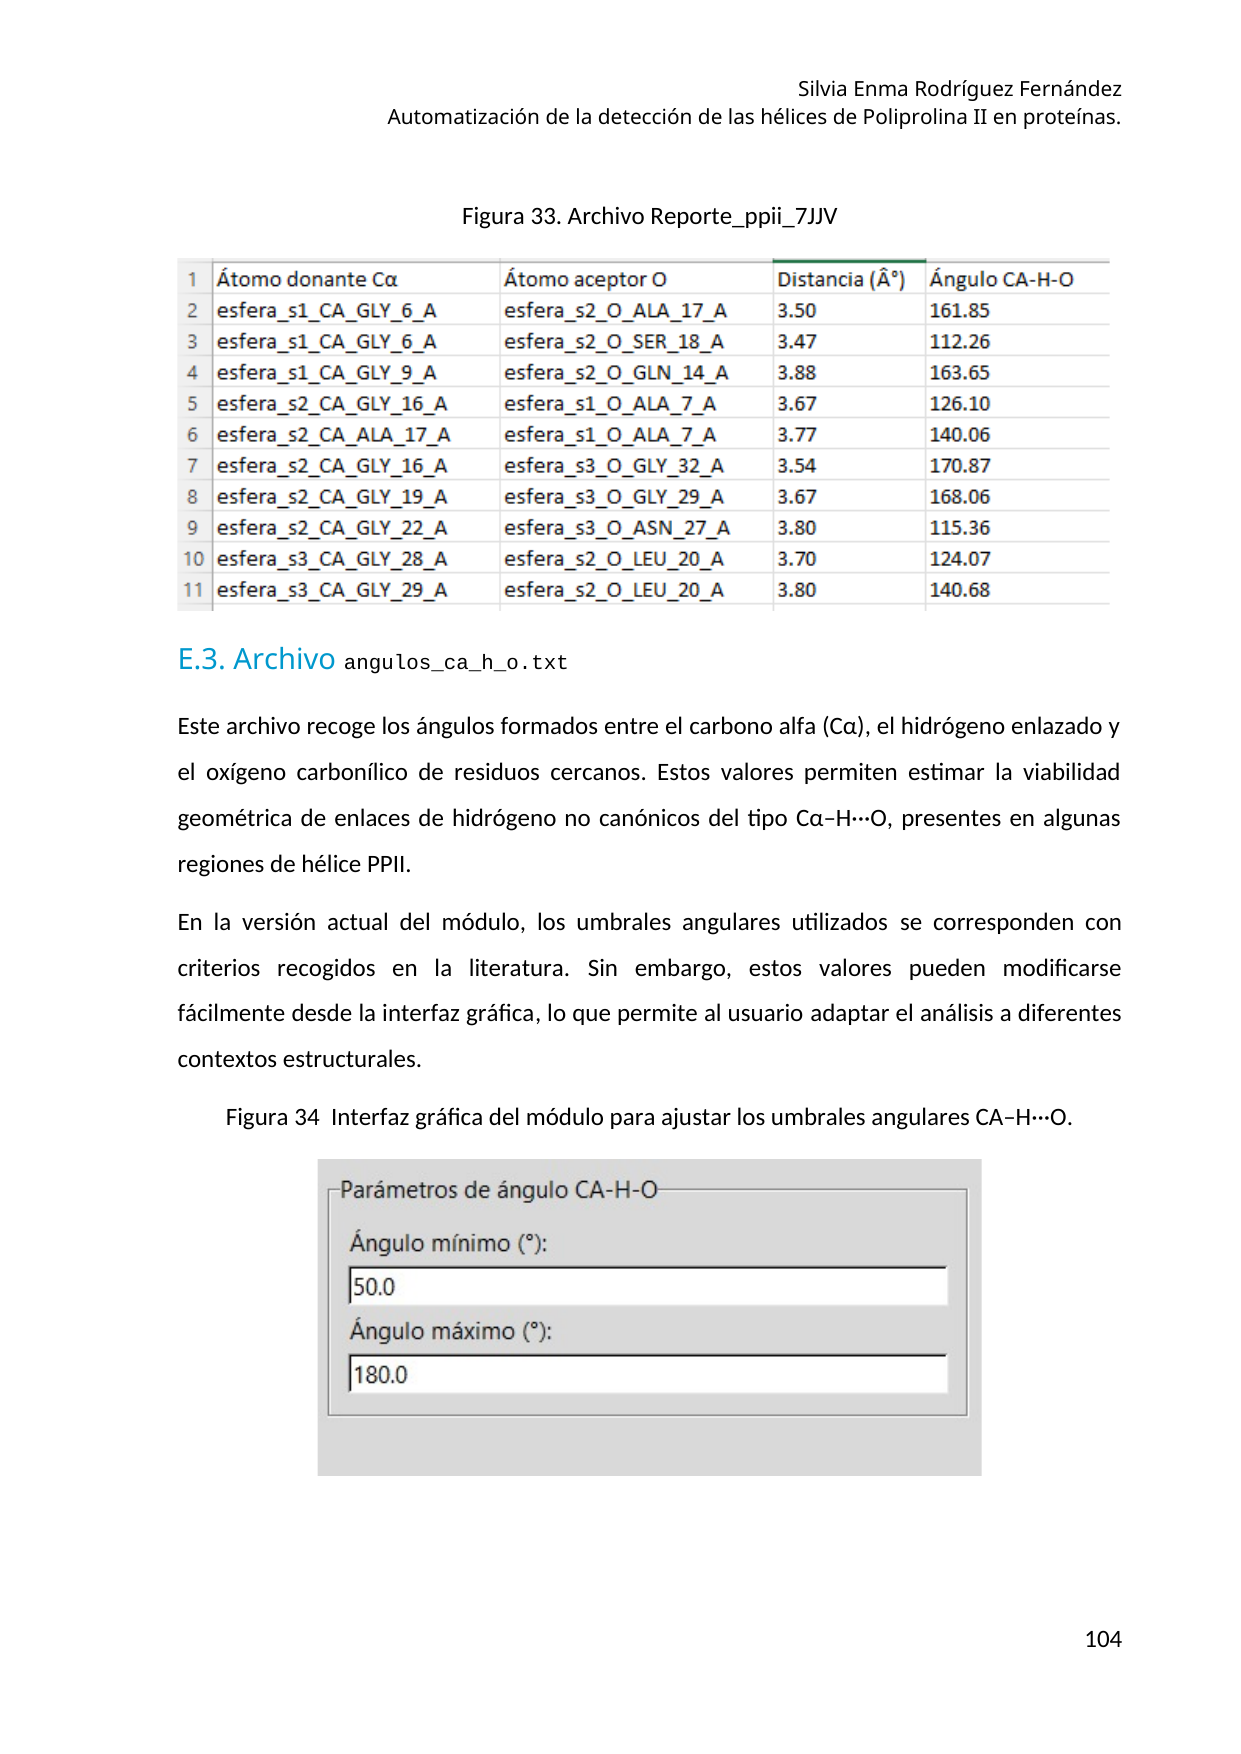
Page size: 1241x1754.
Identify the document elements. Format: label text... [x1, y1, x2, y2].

text Figura 34 Interfaz gráfica del módulo para ajustar los umbrales angulares CA–H···O. [177, 1101, 1122, 1132]
picture [177, 258, 1110, 611]
subtitle E.3. Archivo angulos_ca_h_o.txt [177, 638, 1122, 678]
text En la versión actual del módulo, los umbrales angulares utilizados se corresponden con criterios recogidos en la literatura. Sin embargo, estos valores pueden modificarse fácilmente desde la interfaz gráfica, lo que permite al usuario adaptar el análisis a diferentes contextos estructurales. [177, 906, 1122, 1074]
text Este archivo recoge los ángulos formados entre el carbono alfa (Cα), el hidrógeno enlazado y el oxígeno carbonílico de residuos cercanos. Estos valores permiten estimar la viabilidad geométrica de enlaces de hidrógeno no canónicos del tipo Cα–H···O, presentes en algunas regiones de hélice PPII. [177, 711, 1122, 878]
picture [317, 1159, 982, 1476]
text Figura 33. Archivo Reporte_ppii_7JJV [177, 201, 1122, 231]
